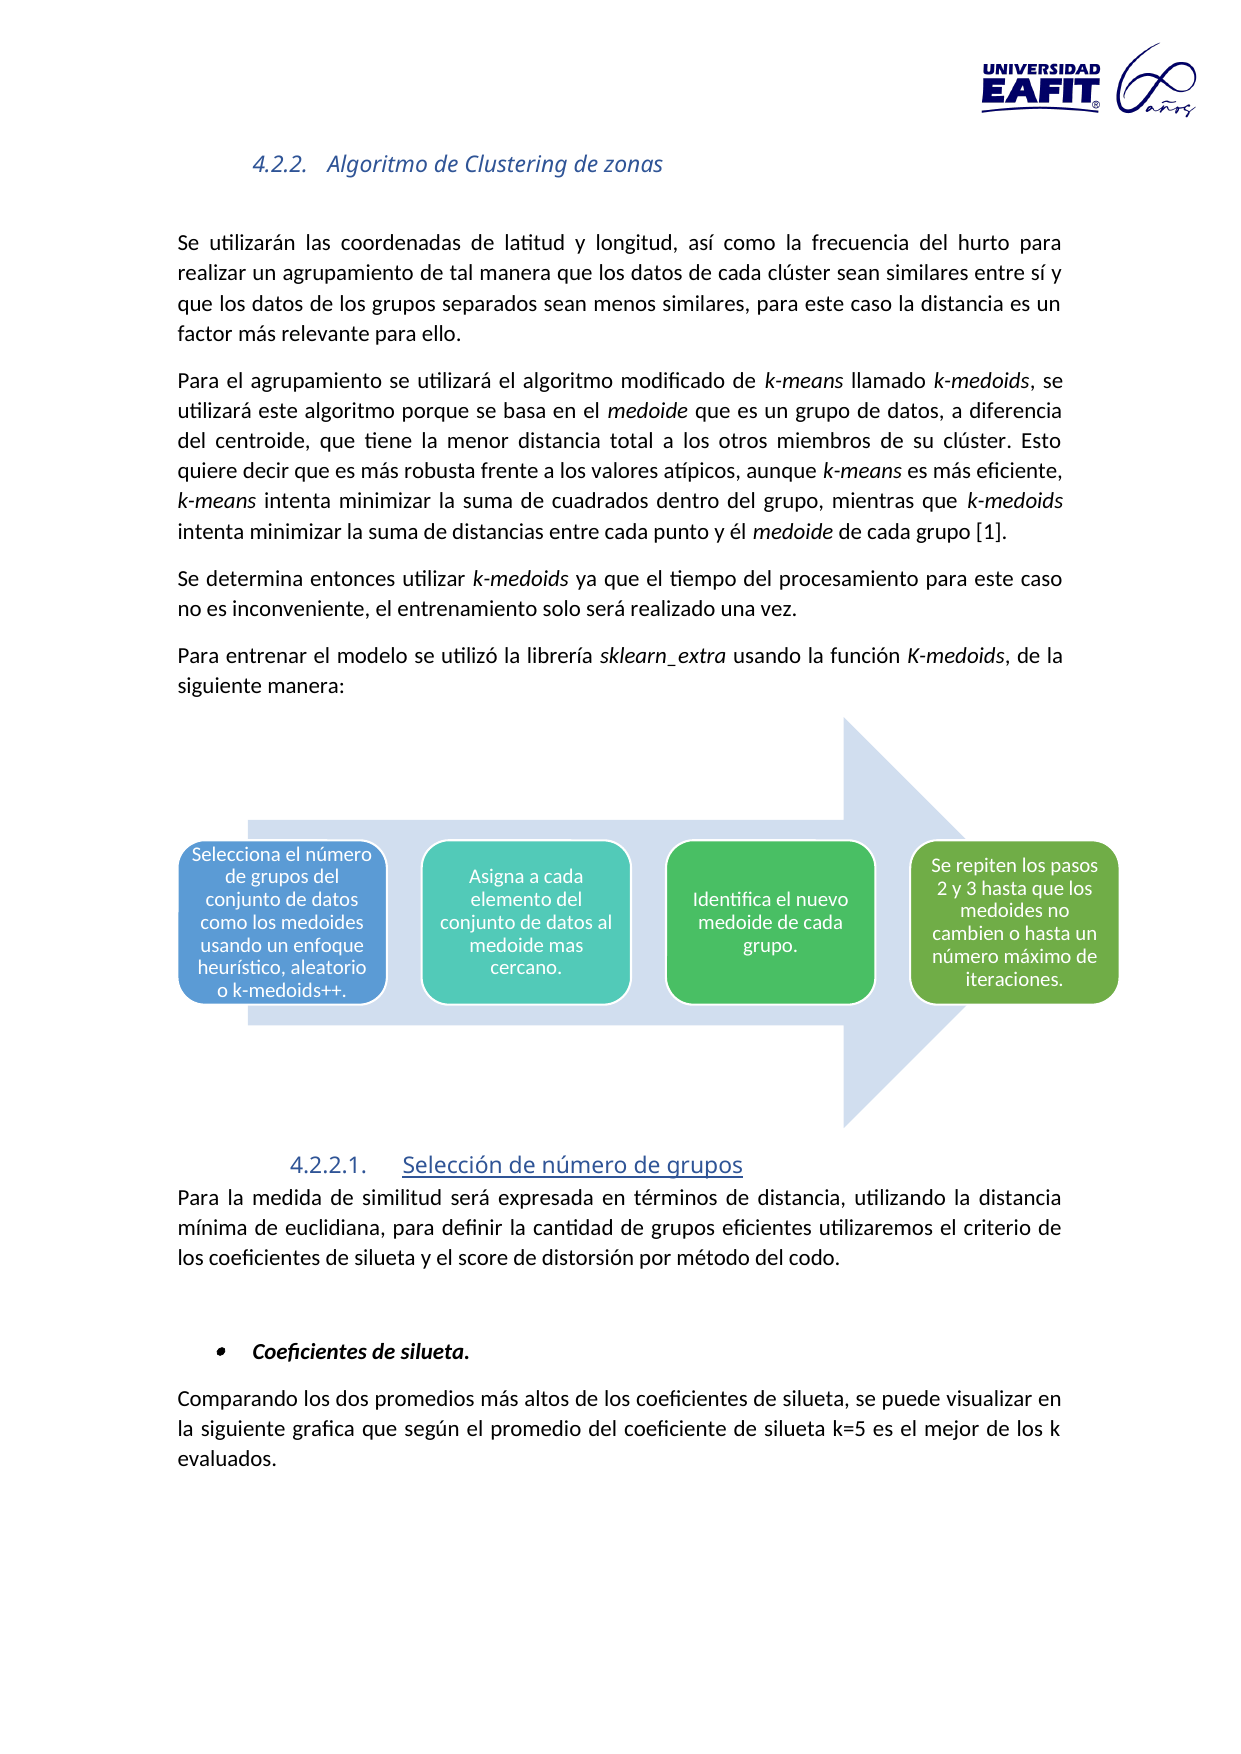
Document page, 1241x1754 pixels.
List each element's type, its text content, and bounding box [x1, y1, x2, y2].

text Comparando los dos promedios más altos de los coeficientes de silueta, se puede visualizar en la siguiente grafica que según el promedio del coeficiente de silueta k=5 es el mejor de los k evaluados. [177, 1384, 1063, 1473]
list Coeficientes de silueta. [215, 1337, 1063, 1365]
subtitle Algoritmo de Clustering de zonas [252, 148, 1063, 179]
text Para entrenar el modelo se utilizó la librería sklearn_extra usando la función K-medoids, de la siguiente manera: [177, 641, 1063, 699]
subtitle Selección de número de grupos [290, 1149, 1063, 1181]
text Se utilizarán las coordenadas de latitud y longitud, así como la frecuencia del hurto para realizar un agrupamiento de tal manera que los datos de cada clúster sean similares entre sí y que los datos de los grupos separados sean menos similares, para este caso la distancia es un factor más relevante para ello. [177, 228, 1063, 347]
text Para la medida de similitud será expresada en términos de distancia, utilizando la distancia mínima de euclidiana, para definir la cantidad de grupos eficientes utilizaremos el criterio de los coeficientes de silueta y el score de distorsión por método del codo. [177, 1183, 1063, 1272]
text Se determina entonces utilizar k-medoids ya que el tiempo del procesamiento para este caso no es inconveniente, el entrenamiento solo será realizado una vez. [177, 564, 1063, 622]
text Para el agrupamiento se utilizará el algoritmo modificado de k-means llamado k-medoids, se utilizará este algoritmo porque se basa en el medoide que es un grupo de datos, a diferencia del centroide, que tiene la menor distancia total a los otros miembros de su clúster. Esto quiere decir que es más robusta frente a los valores atípicos, aunque k-means es más eficiente, k-means intenta minimizar la suma de cuadrados dentro del grupo, mientras que k-medoids intenta minimizar la suma de distancias entre cada punto y él medoide de cada grupo [1]. [177, 366, 1063, 545]
picture [980, 42, 1198, 131]
